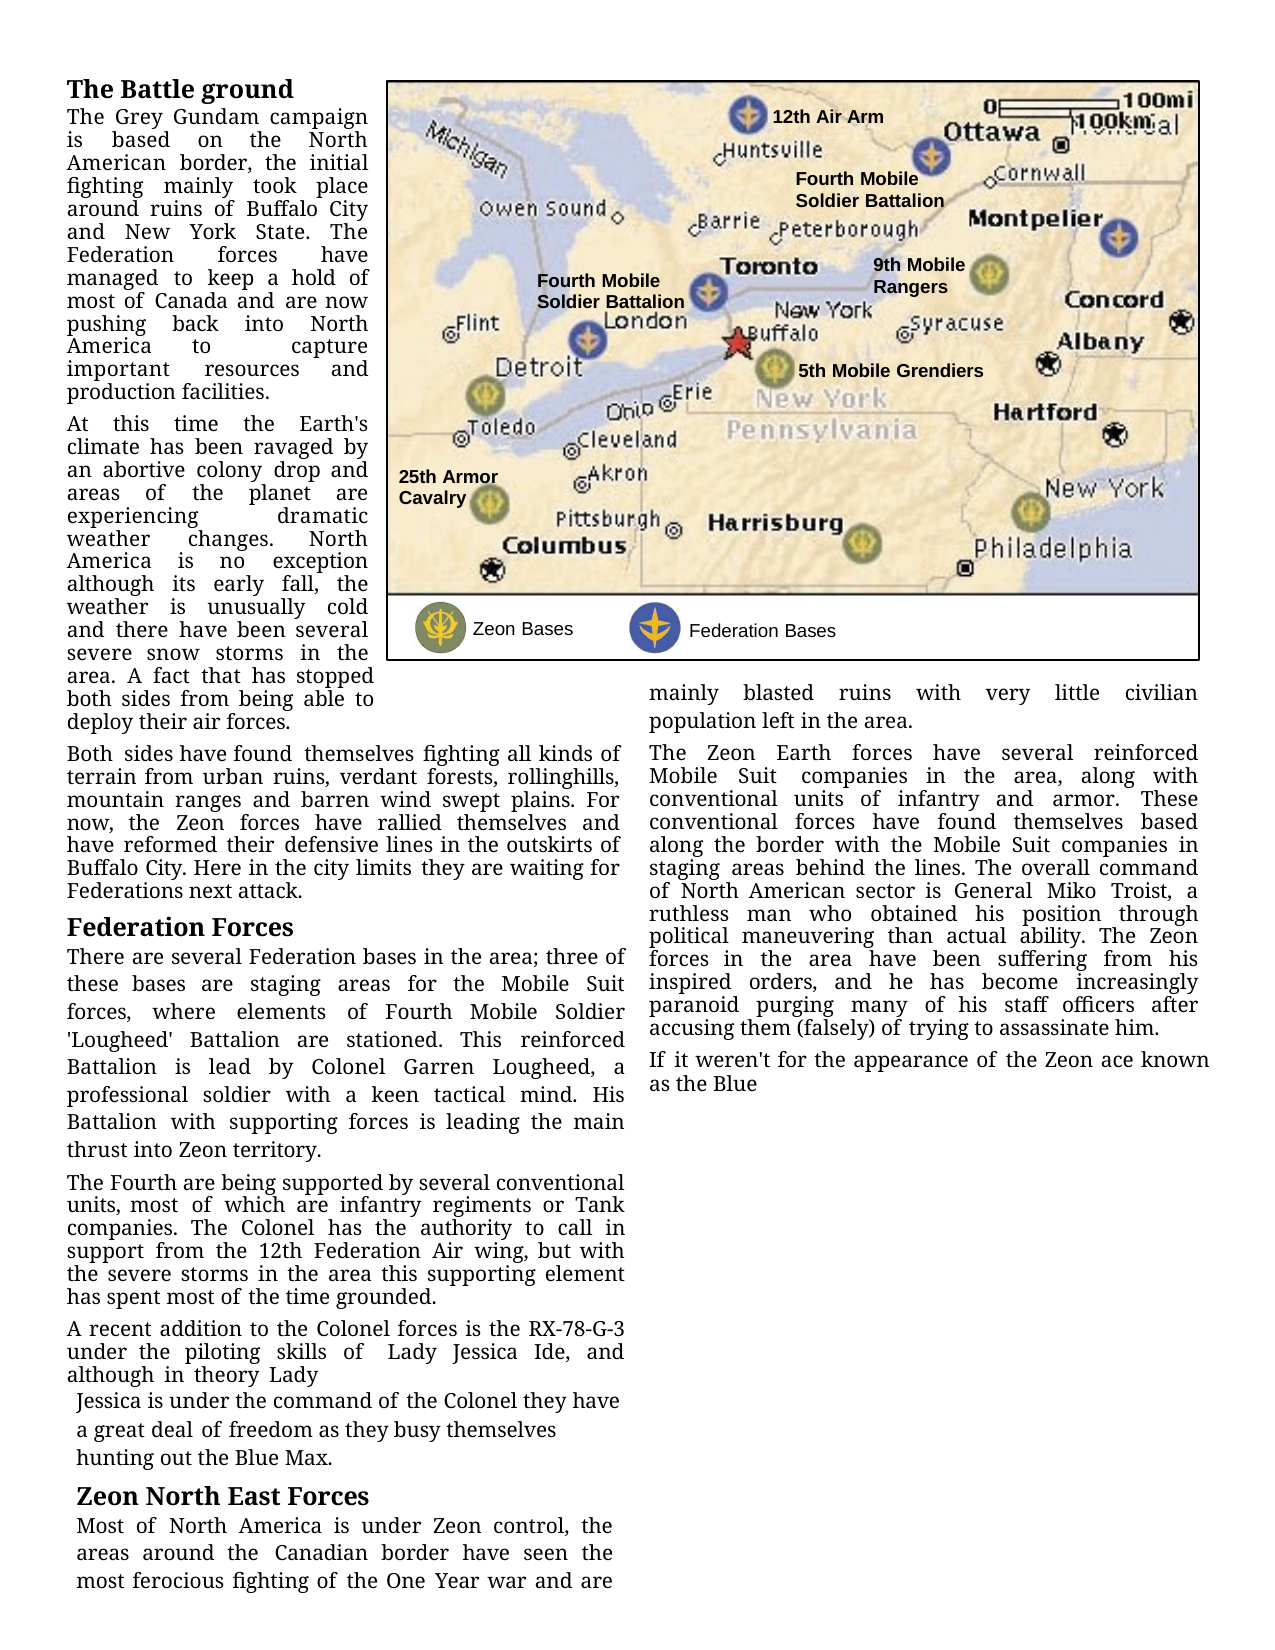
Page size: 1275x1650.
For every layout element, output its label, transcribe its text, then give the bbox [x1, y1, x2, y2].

text The Grey Gundam campaign is based on the North American border, the initial fighting mainly took place around ruins of Buffalo City and New York State. The Federation forces have managed to keep a hold of most of Canada and are now pushing back into North America to capture important resources and production facilities. [67, 106, 374, 404]
text If it weren't for the appearance of the Zeon ace known as the Blue [649, 1049, 1210, 1096]
text The Zeon Earth forces have several reinforced Mobile Suit companies in the area, along with conventional units of infantry and armor. These conventional forces have found themselves based along the border with the Mobile Suit companies in staging areas behind the lines. The overall command of North American sector is General Miko Troist, a ruthless man who obtained his position through political maneuvering than actual ability. The Zeon forces in the area have been suffering from his inspired orders, and he has become increasingly paranoid purging many of his staff officers after accusing them (falsely) of trying to assassinate him. [649, 742, 1198, 1040]
text Jessica is under the command of the Colonel they have a great deal of freedom as they busy themselves hunting out the Blue Max. [76, 1387, 625, 1472]
text Both sides have found themselves fighting all kinds of terrain from urban ruins, verdant forests, rollinghills, mountain ranges and barren wind swept plains. For now, the Zeon forces have rallied themselves and have reformed their defensive lines in the outskirts of Buffalo City. Here in the city limits they are waiting for Federations next attack. [67, 743, 620, 903]
text Most of North America is under Zeon control, the areas around the Canadian border have seen the most ferocious fighting of the One Year war and are mainly blasted ruins with very little civilian population left in the area. [649, 72, 1198, 734]
text A recent addition to the Colonel forces is the RX-78-G-3 under the piloting skills of Lady Jessica Ide, and although in theory Lady [67, 1318, 625, 1387]
text Most of North America is under Zeon control, the areas around the Canadian border have seen the most ferocious fighting of the One Year war and are mainly blasted ruins with very little civilian population left in the area. [76, 1512, 613, 1594]
picture [628, 601, 649, 654]
picture [388, 82, 649, 600]
text The Fourth are being supported by several conventional units, most of which are infantry regiments or Tank companies. The Colonel has the authority to call in support from the 12th Federation Air wing, but with the severe storms in the area this supporting element has spent most of the time grounded. [67, 1172, 625, 1309]
text At this time the Earth's climate has been ravaged by an abortive colony drop and areas of the planet are experiencing dramatic weather changes. North America is no exception although its early fall, the weather is unusually cold and there have been several severe snow storms in the area. A fact that has stopped both sides from being able to deploy their air forces. [67, 413, 374, 734]
picture [414, 601, 467, 654]
text The Battle ground [67, 72, 625, 106]
text There are several Federation bases in the area; three of these bases are staging areas for the Mobile Suit forces, where elements of Fourth Mobile Soldier 'Lougheed' Battalion are stationed. This reinforced Battalion is lead by Colonel Garren Lougheed, a professional soldier with a keen tactical mind. His Battalion with supporting forces is leading the main thrust into Zeon territory. [67, 943, 625, 1163]
text Federation Forces [67, 914, 625, 942]
text Zeon North East Forces [76, 1483, 625, 1511]
